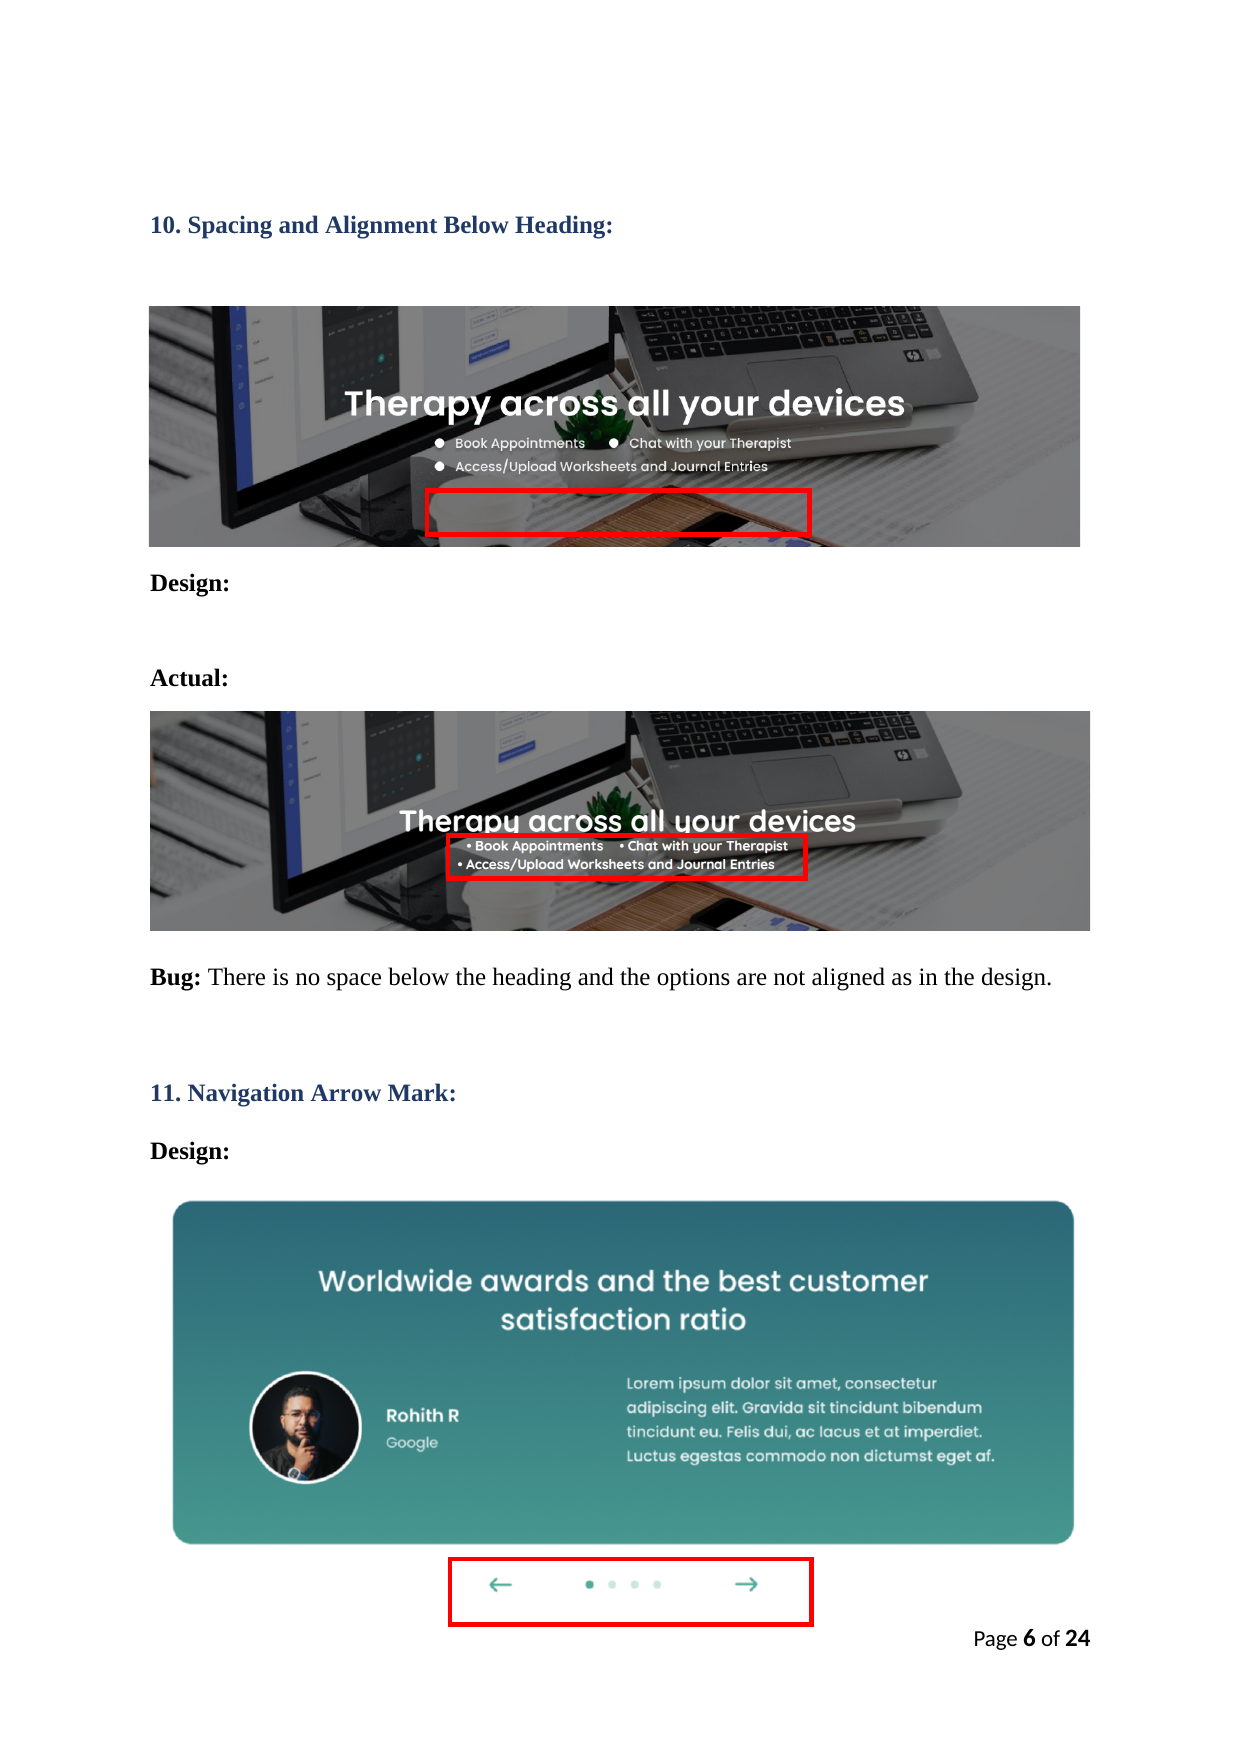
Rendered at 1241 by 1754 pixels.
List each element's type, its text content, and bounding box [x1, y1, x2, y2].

list Navigation Arrow Mark: [150, 1078, 1090, 1107]
text Bug: There is no space below the heading and the options are not aligned as in the design. [150, 962, 1090, 991]
picture [148, 306, 1081, 547]
picture [150, 1193, 1091, 1601]
text Actual: [150, 663, 1090, 692]
picture [452, 1561, 809, 1601]
picture [150, 711, 1091, 931]
list Spacing and Alignment Below Heading: [150, 210, 1090, 239]
text Design: [150, 1136, 1090, 1164]
